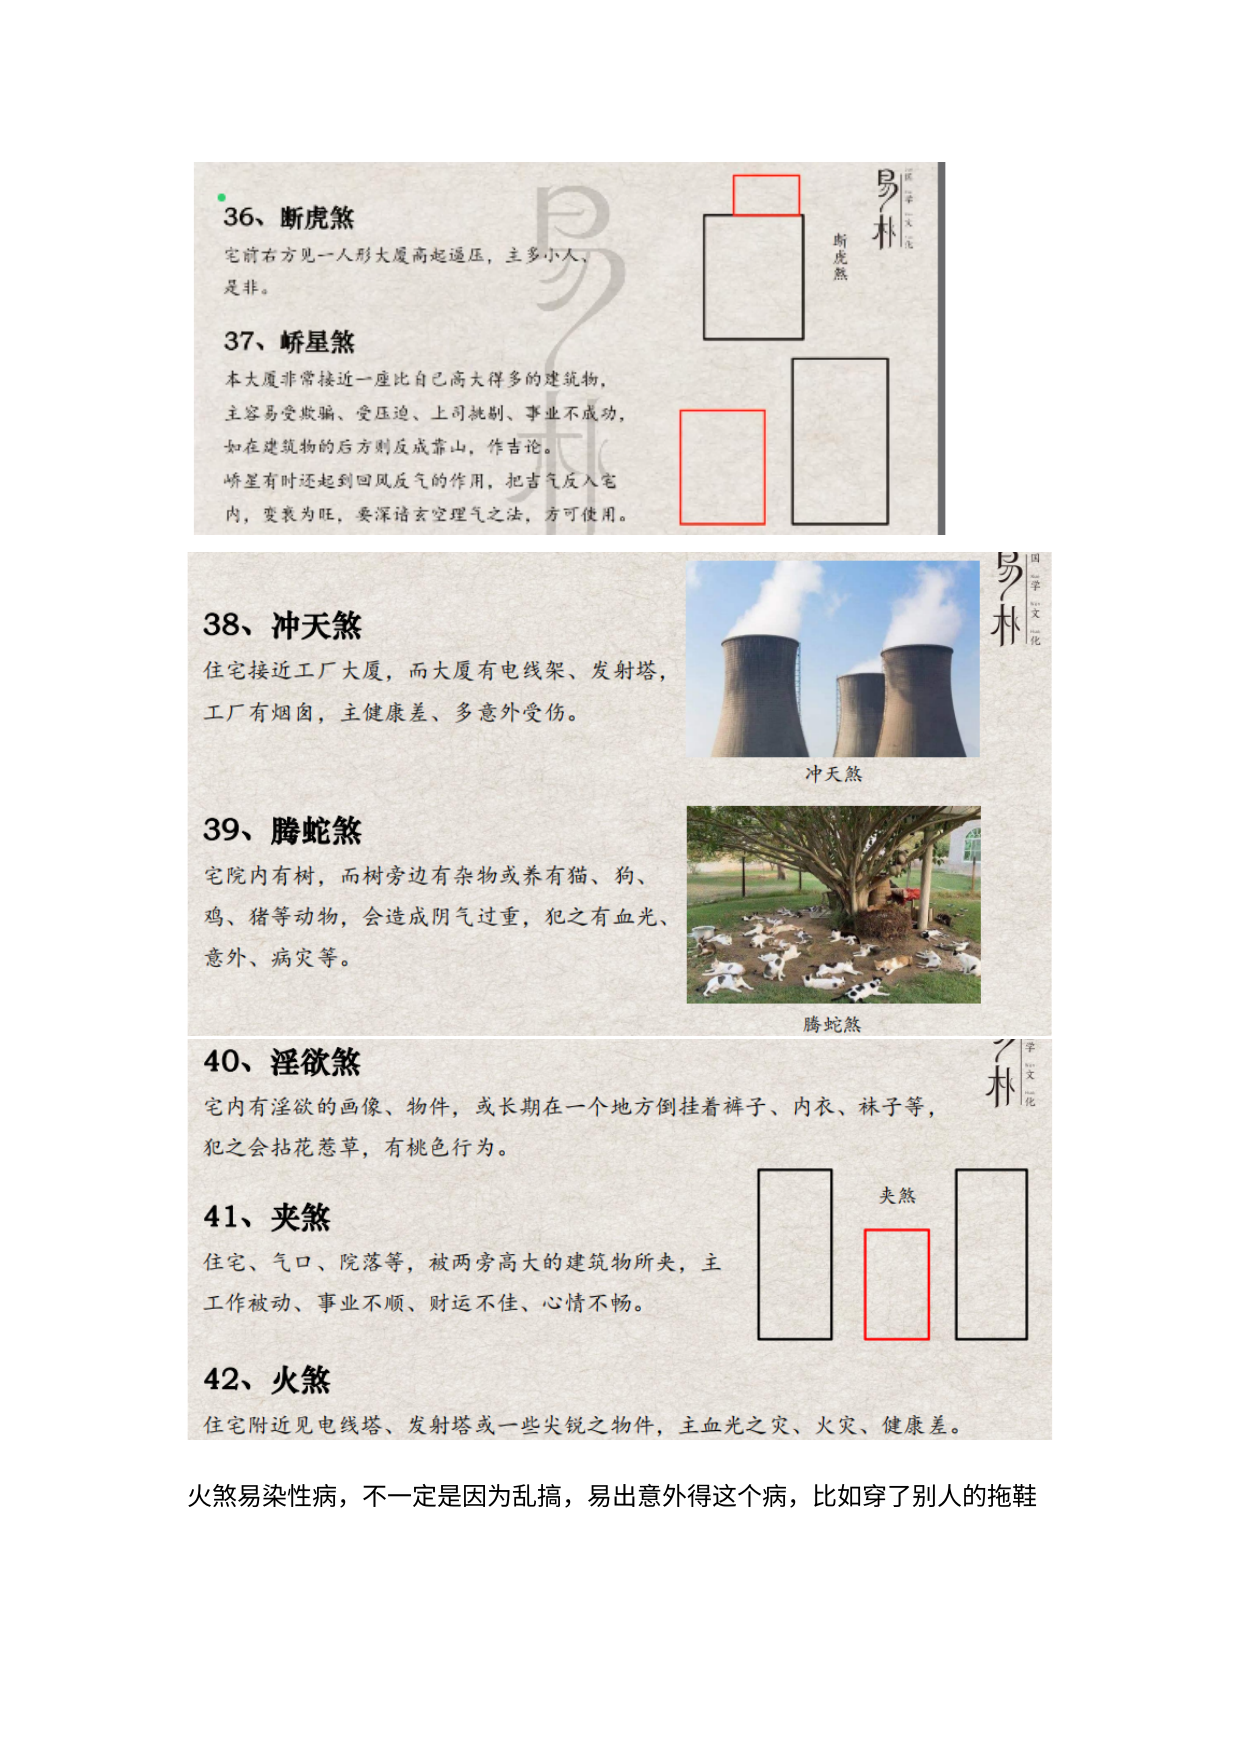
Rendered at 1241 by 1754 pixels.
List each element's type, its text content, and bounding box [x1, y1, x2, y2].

text 火煞易染性病，不一定是因为乱搞，易出意外得这个病，比如穿了别人的拖鞋太阳光是阳，其他反射都是阴光 [187, 1440, 1053, 1527]
picture [187, 1039, 1053, 1440]
picture [193, 162, 946, 535]
picture [187, 552, 1052, 1036]
